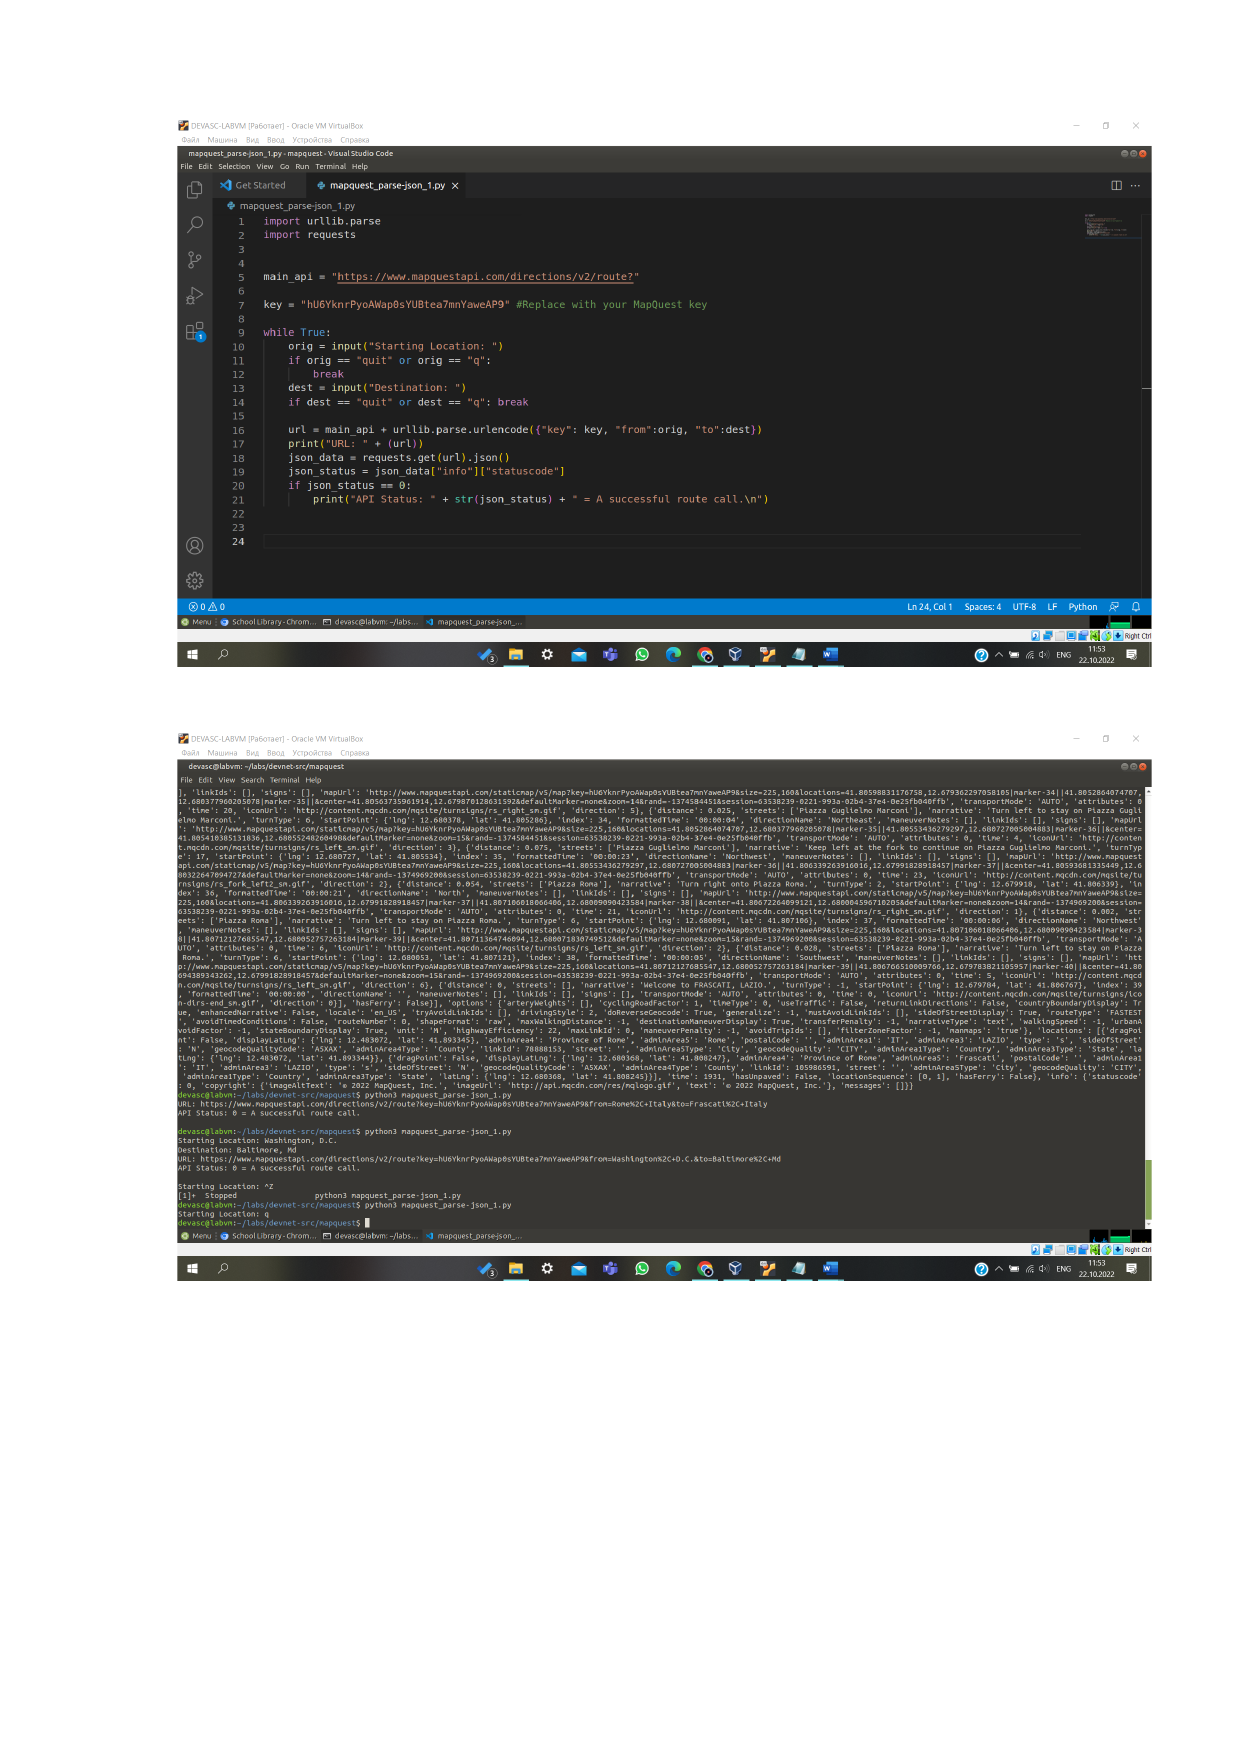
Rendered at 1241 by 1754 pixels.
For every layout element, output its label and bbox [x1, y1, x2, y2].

picture [177, 732, 1152, 1281]
picture [177, 118, 1152, 667]
